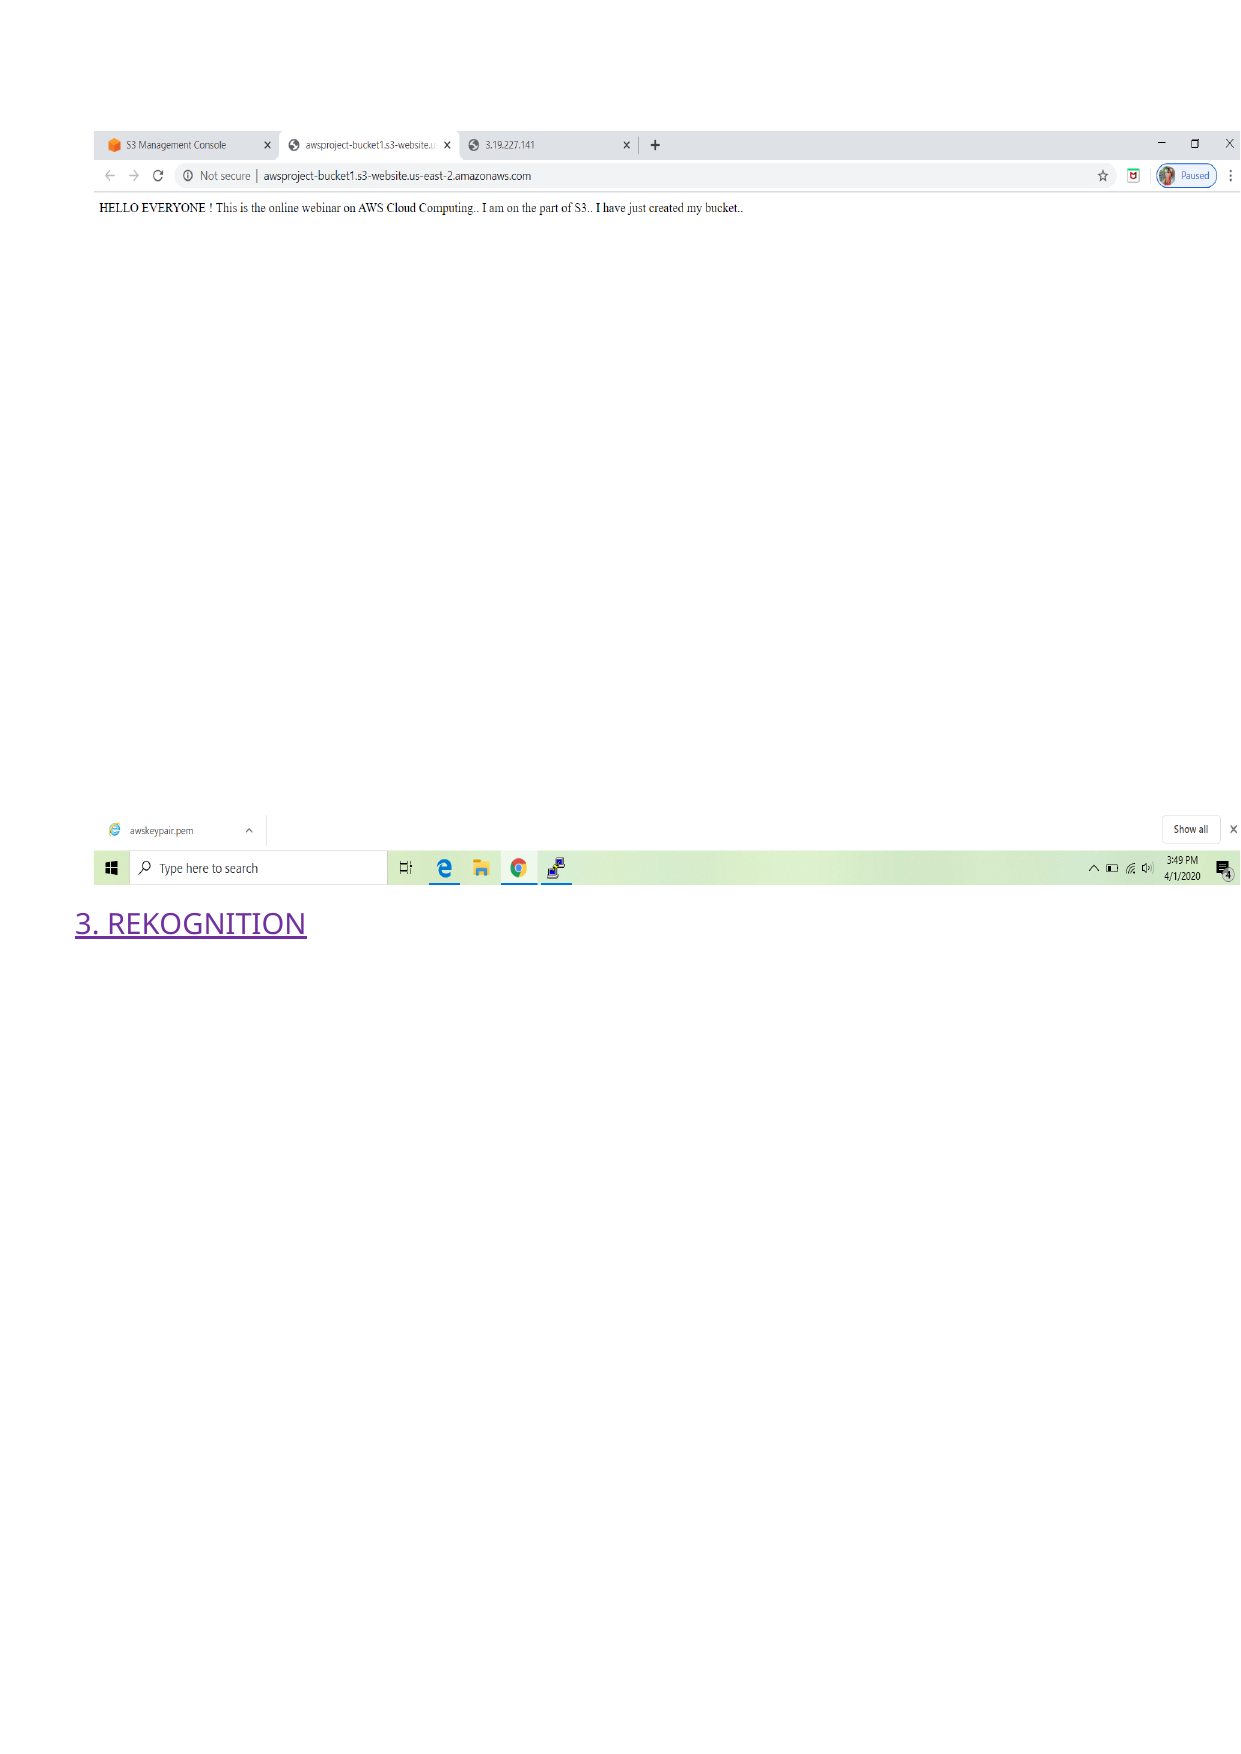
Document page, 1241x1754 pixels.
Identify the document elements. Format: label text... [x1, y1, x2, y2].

text 3. REKOGNITION [75, 903, 1165, 943]
